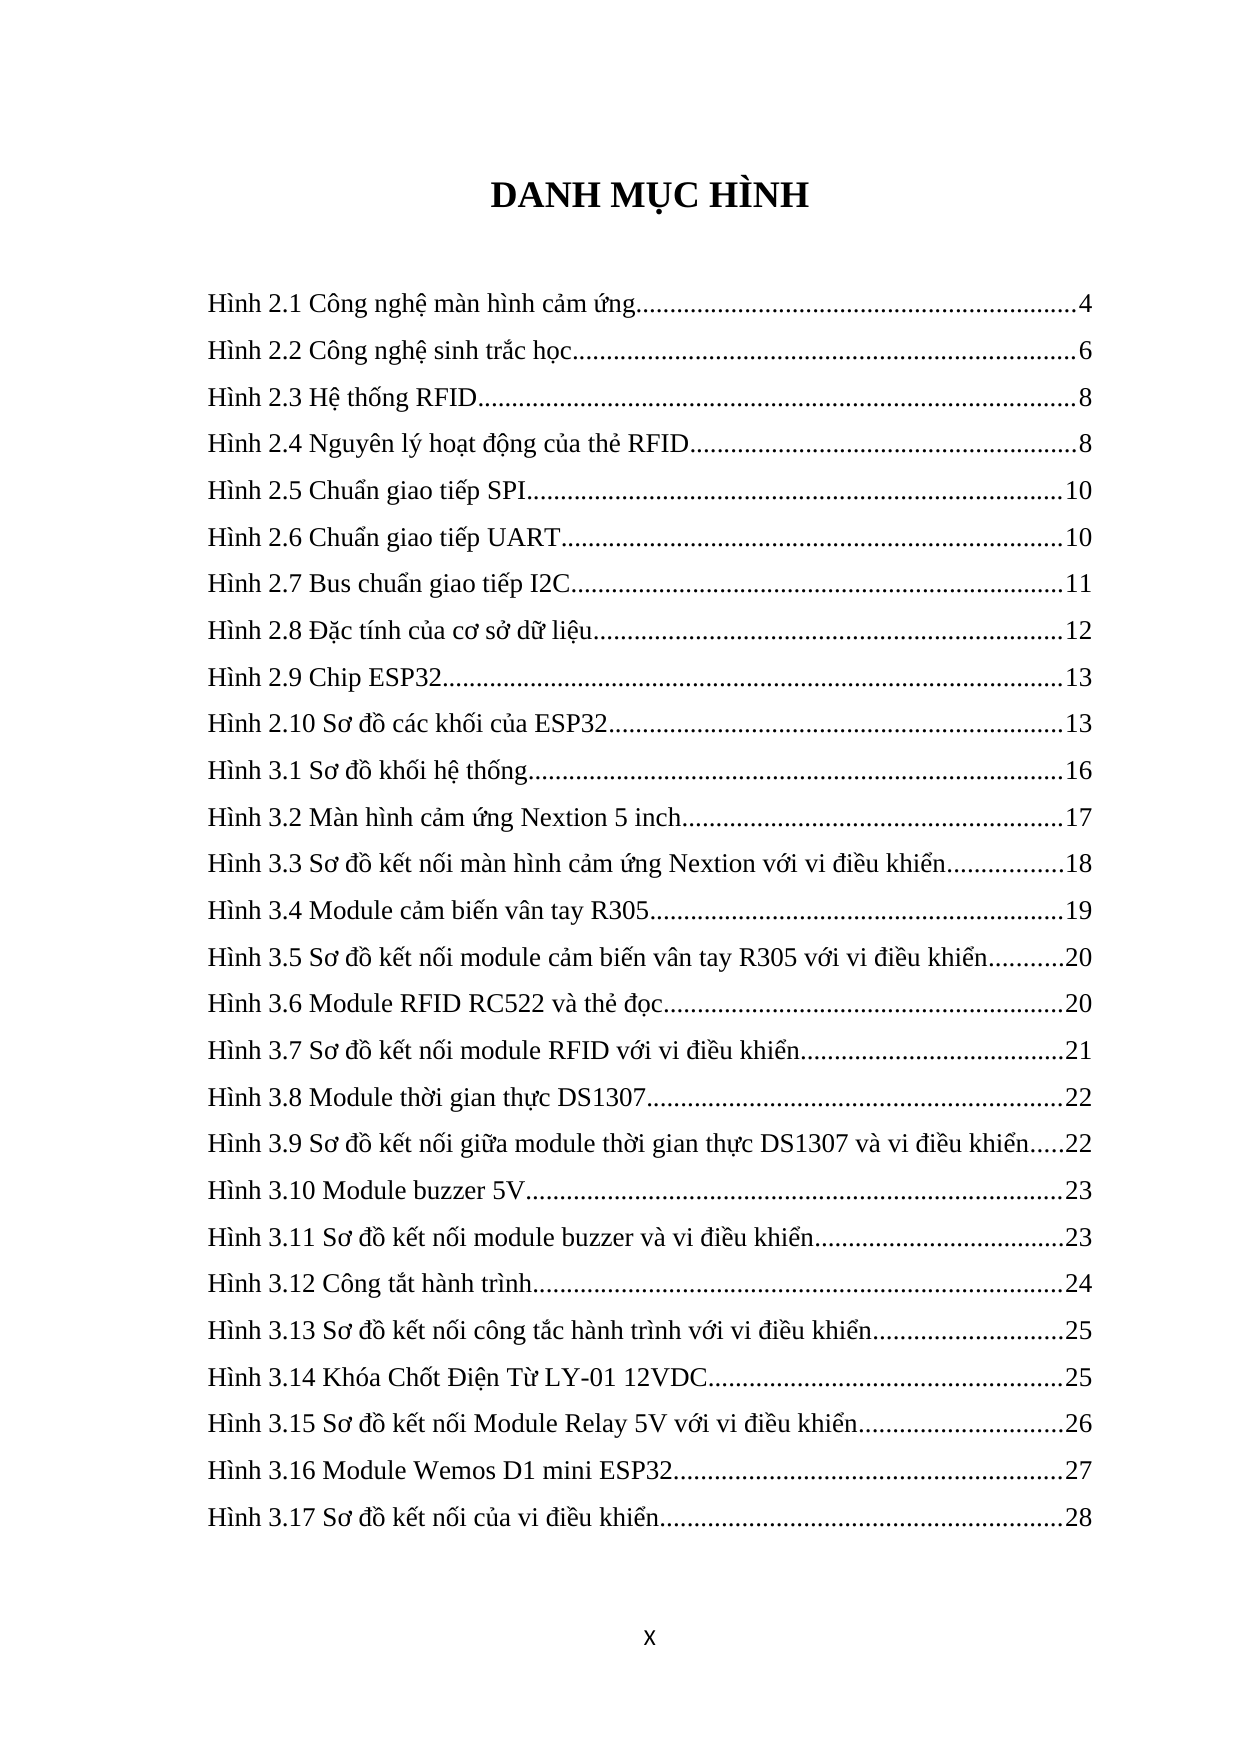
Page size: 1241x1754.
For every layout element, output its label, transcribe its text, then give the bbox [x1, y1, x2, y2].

text Hình 2.7 Bus chuẩn giao tiếp I2C 11 [207, 568, 1092, 599]
text Hình 3.11 Sơ đồ kết nối module buzzer và vi điều khiển 23 [207, 1221, 1092, 1252]
text Hình 2.10 Sơ đồ các khối của ESP32 13 [207, 708, 1092, 739]
text Hình 3.3 Sơ đồ kết nối màn hình cảm ứng Nextion với vi điều khiển 18 [207, 848, 1092, 879]
text Hình 2.8 Đặc tính của cơ sở dữ liệu 12 [207, 614, 1092, 645]
text Hình 3.10 Module buzzer 5V 23 [207, 1174, 1092, 1205]
text Hình 3.13 Sơ đồ kết nối công tắc hành trình với vi điều khiển 25 [207, 1314, 1092, 1345]
text Hình 3.15 Sơ đồ kết nối Module Relay 5V với vi điều khiển 26 [207, 1408, 1092, 1439]
text Hình 3.2 Màn hình cảm ứng Nextion 5 inch 17 [207, 801, 1092, 832]
subtitle DANH MỤC HÌNH [207, 173, 1092, 216]
text Hình 2.2 Công nghệ sinh trắc học 6 [207, 334, 1092, 365]
text Hình 3.17 Sơ đồ kết nối của vi điều khiển 28 [207, 1501, 1092, 1532]
text Hình 2.4 Nguyên lý hoạt động của thẻ RFID 8 [207, 428, 1092, 459]
text Hình 3.6 Module RFID RC522 và thẻ đọc 20 [207, 988, 1092, 1019]
text Hình 2.3 Hệ thống RFID 8 [207, 381, 1092, 412]
text Hình 2.9 Chip ESP32 13 [207, 661, 1092, 692]
text Hình 3.4 Module cảm biến vân tay R305 19 [207, 894, 1092, 925]
text Hình 3.16 Module Wemos D1 mini ESP32 27 [207, 1454, 1092, 1485]
text Hình 3.14 Khóa Chốt Điện Từ LY-01 12VDC 25 [207, 1361, 1092, 1392]
text Hình 2.1 Công nghệ màn hình cảm ứng 4 [207, 288, 1092, 319]
text Hình 2.6 Chuẩn giao tiếp UART 10 [207, 521, 1092, 552]
text Hình 3.12 Công tắt hành trình 24 [207, 1268, 1092, 1299]
text Hình 2.5 Chuẩn giao tiếp SPI 10 [207, 474, 1092, 505]
text Hình 3.7 Sơ đồ kết nối module RFID với vi điều khiển 21 [207, 1034, 1092, 1065]
text Hình 3.1 Sơ đồ khối hệ thống 16 [207, 754, 1092, 785]
text Hình 3.9 Sơ đồ kết nối giữa module thời gian thực DS1307 và vi điều khiển 22 [207, 1128, 1092, 1159]
text Hình 3.8 Module thời gian thực DS1307 22 [207, 1081, 1092, 1112]
text Hình 3.5 Sơ đồ kết nối module cảm biến vân tay R305 với vi điều khiển 20 [207, 941, 1092, 972]
